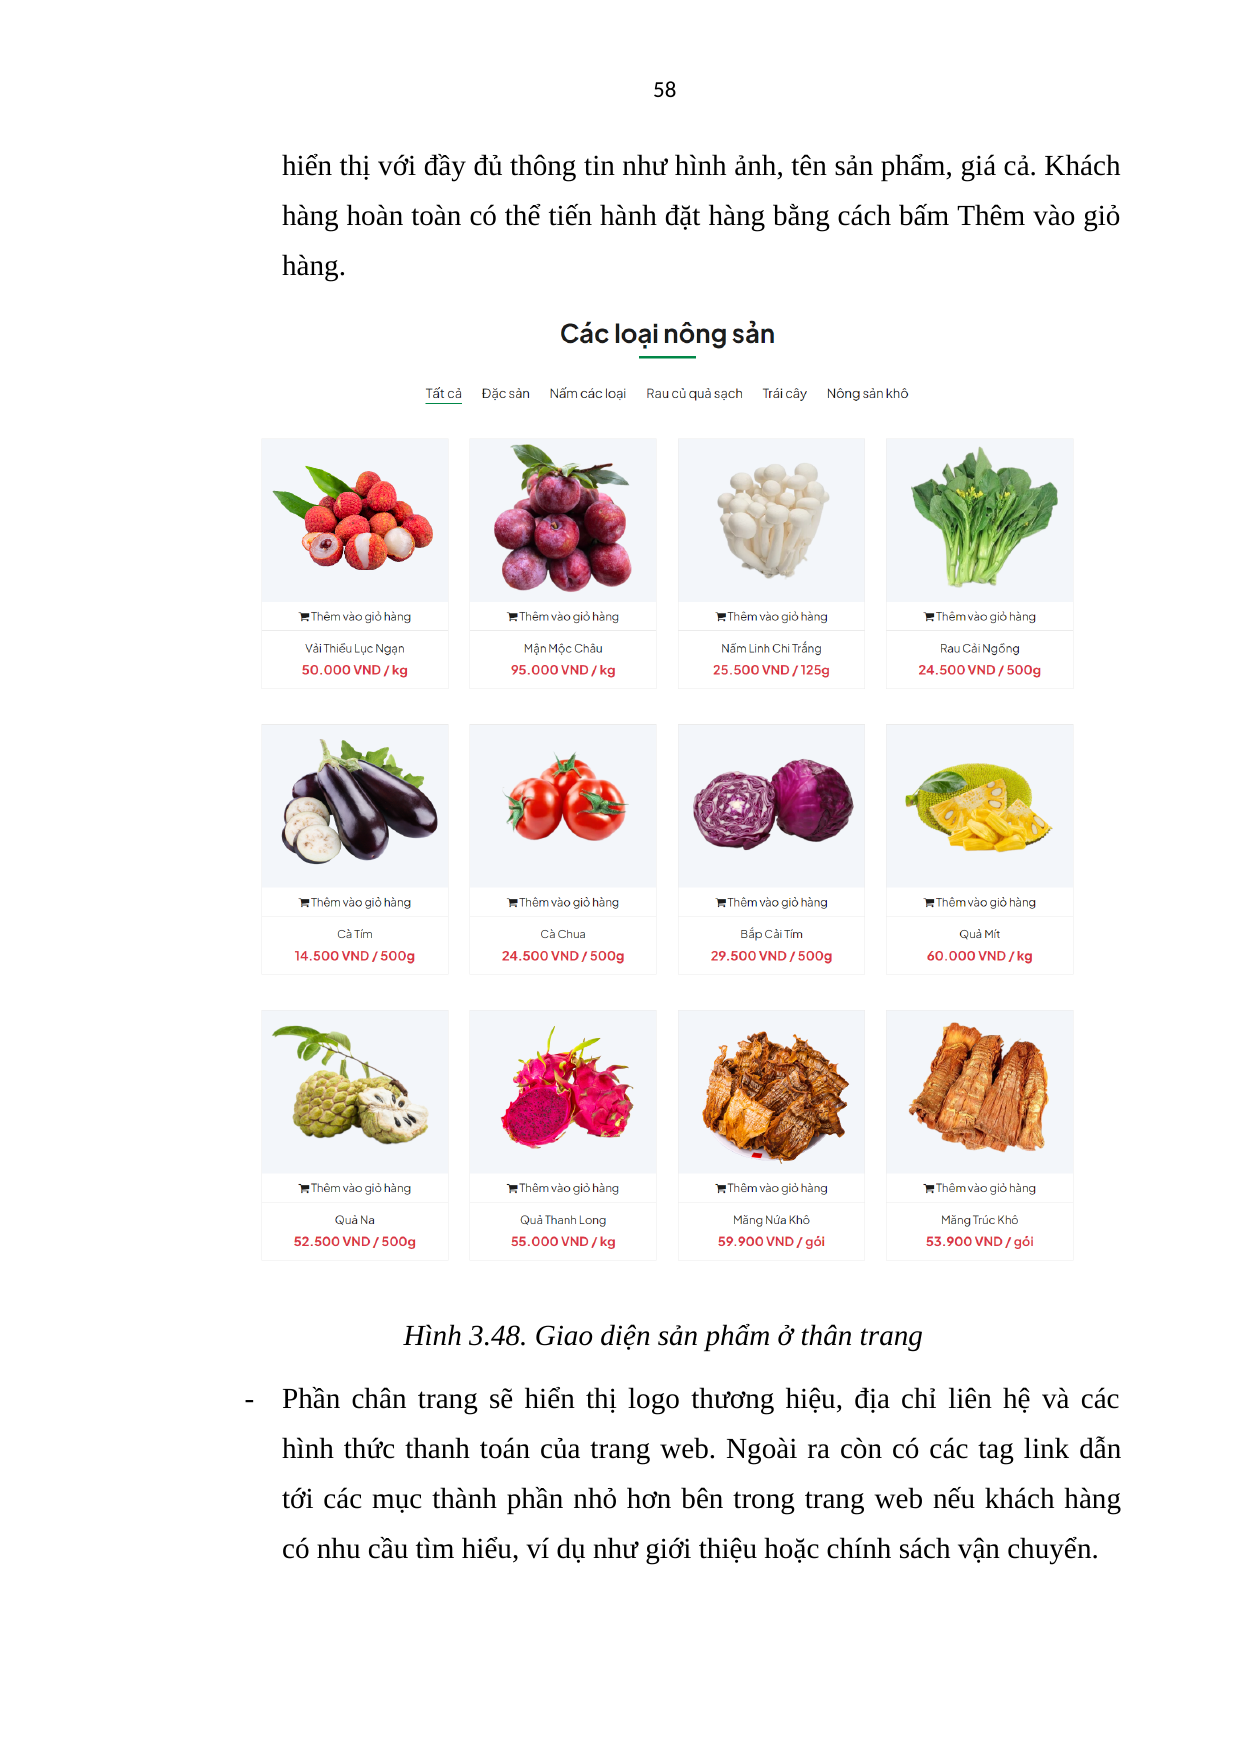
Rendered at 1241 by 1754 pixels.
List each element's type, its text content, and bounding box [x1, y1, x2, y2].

picture [208, 311, 1121, 1289]
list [244, 148, 1122, 282]
list Phần chân trang sẽ hiển thị logo thương hiệu, địa chỉ liên hệ và các hình thức thanh toán của trang web. Ngoài ra còn có các tag link dẫn tới các mục thành phần nhỏ hơn bên trong trang web nếu khách hàng có nhu cầu tìm hiểu, ví dụ như giới thiệu hoặc chính sách vận chuyển. [244, 1381, 1122, 1565]
